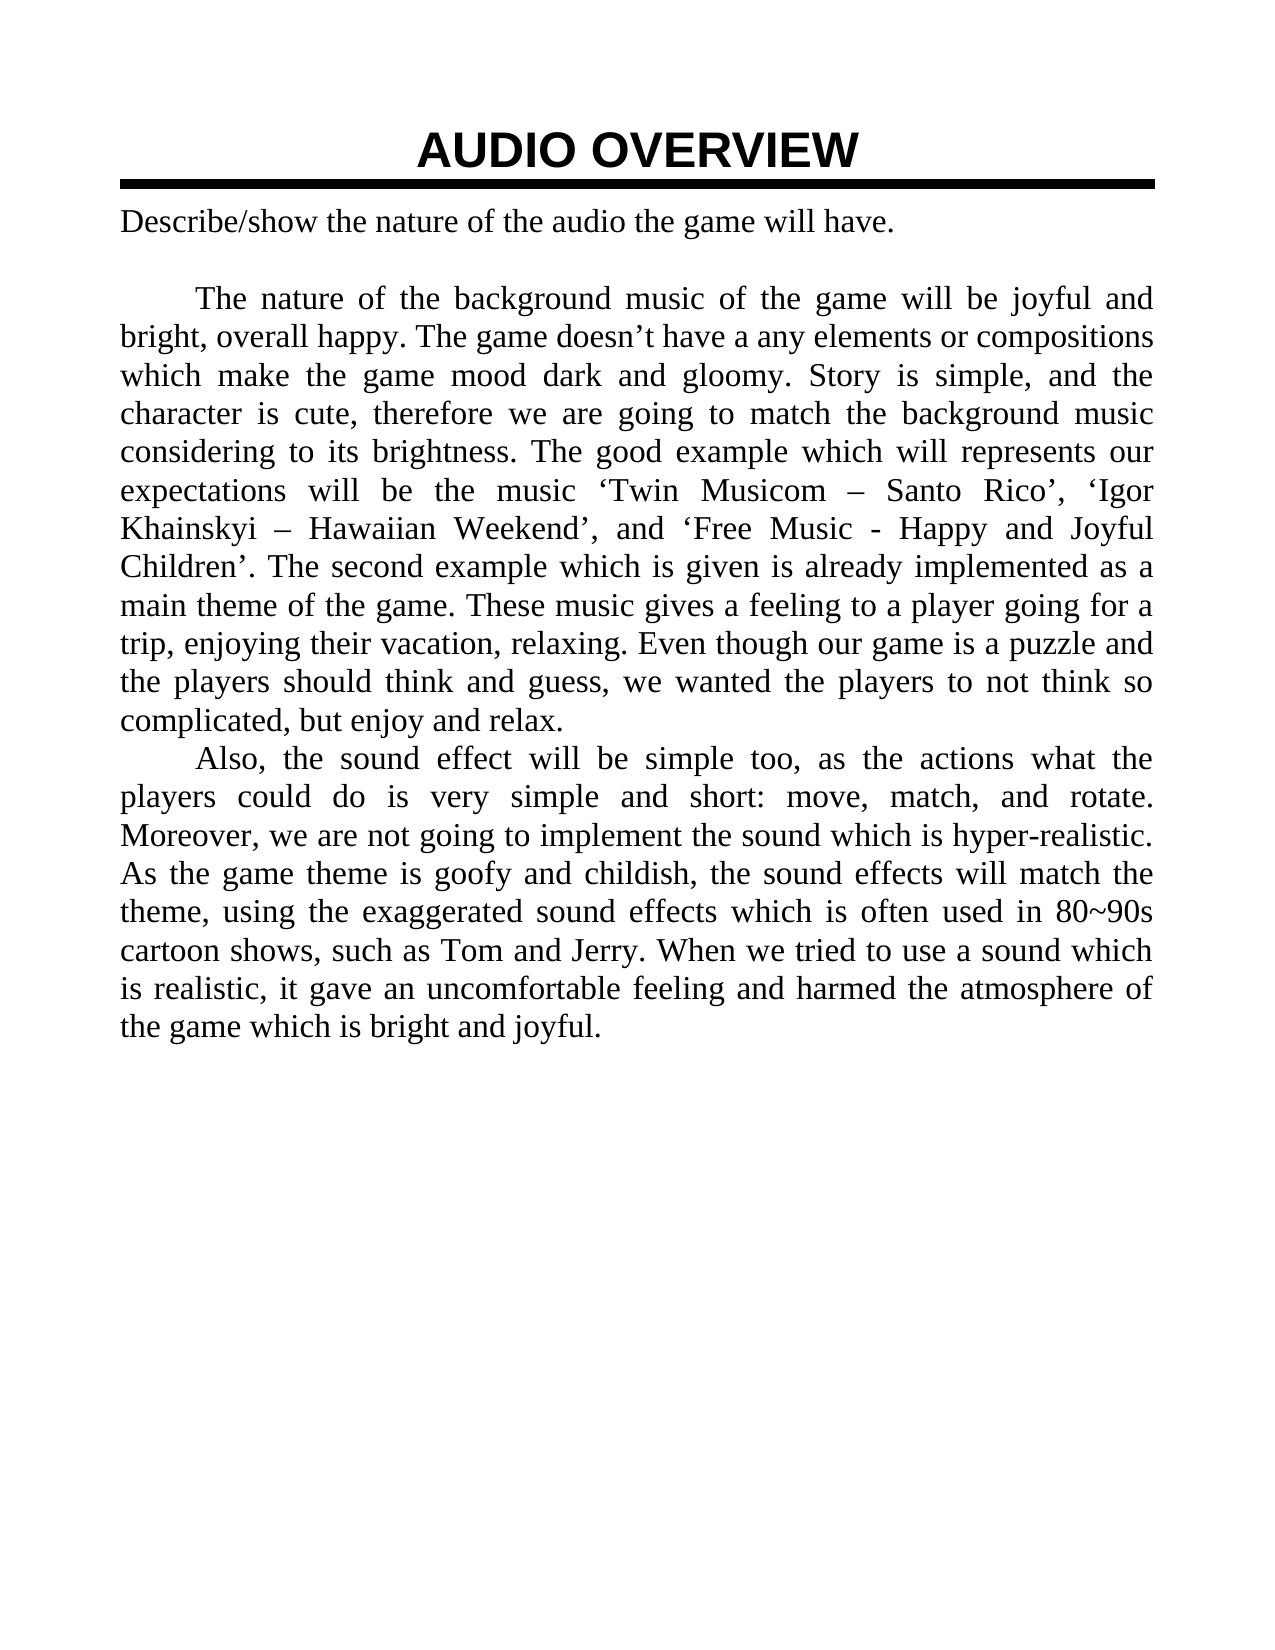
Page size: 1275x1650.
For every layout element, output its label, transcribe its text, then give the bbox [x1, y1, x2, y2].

subtitle AUDIO OVERVIEW [120, 120, 1155, 179]
text Also, the sound effect will be simple too, as the actions what the players could do is very simple and short: move, match, and rotate. Moreover, we are not going to implement the sound which is hyper-realistic. As the game theme is goofy and childish, the sound effects will match the theme, using the exaggerated sound effects which is often used in 80~90s cartoon shows, such as Tom and Jerry. When we tried to use a sound which is realistic, it gave an uncomfortable feeling and harmed the atmosphere of the game which is bright and joyful. [120, 738, 1155, 1045]
text Describe/show the nature of the audio the game will have. [120, 201, 1155, 240]
text The nature of the background music of the game will be joyful and bright, overall happy. The game doesn’t have a any elements or compositions which make the game mood dark and gloomy. Story is simple, and the character is cute, therefore we are going to match the background music considering to its brightness. The good example which will represents our expectations will be the music ‘Twin Musicom – Santo Rico’, ‘Igor Khainskyi – Hawaiian Weekend’, and ‘Free Music - Happy and Joyful Children’. The second example which is given is already implemented as a main theme of the game. These music gives a feeling to a player going for a trip, enjoying their vacation, relaxing. Even though our game is a puzzle and the players should think and guess, we wanted the players to not think so complicated, but enjoy and relax. [120, 278, 1155, 738]
